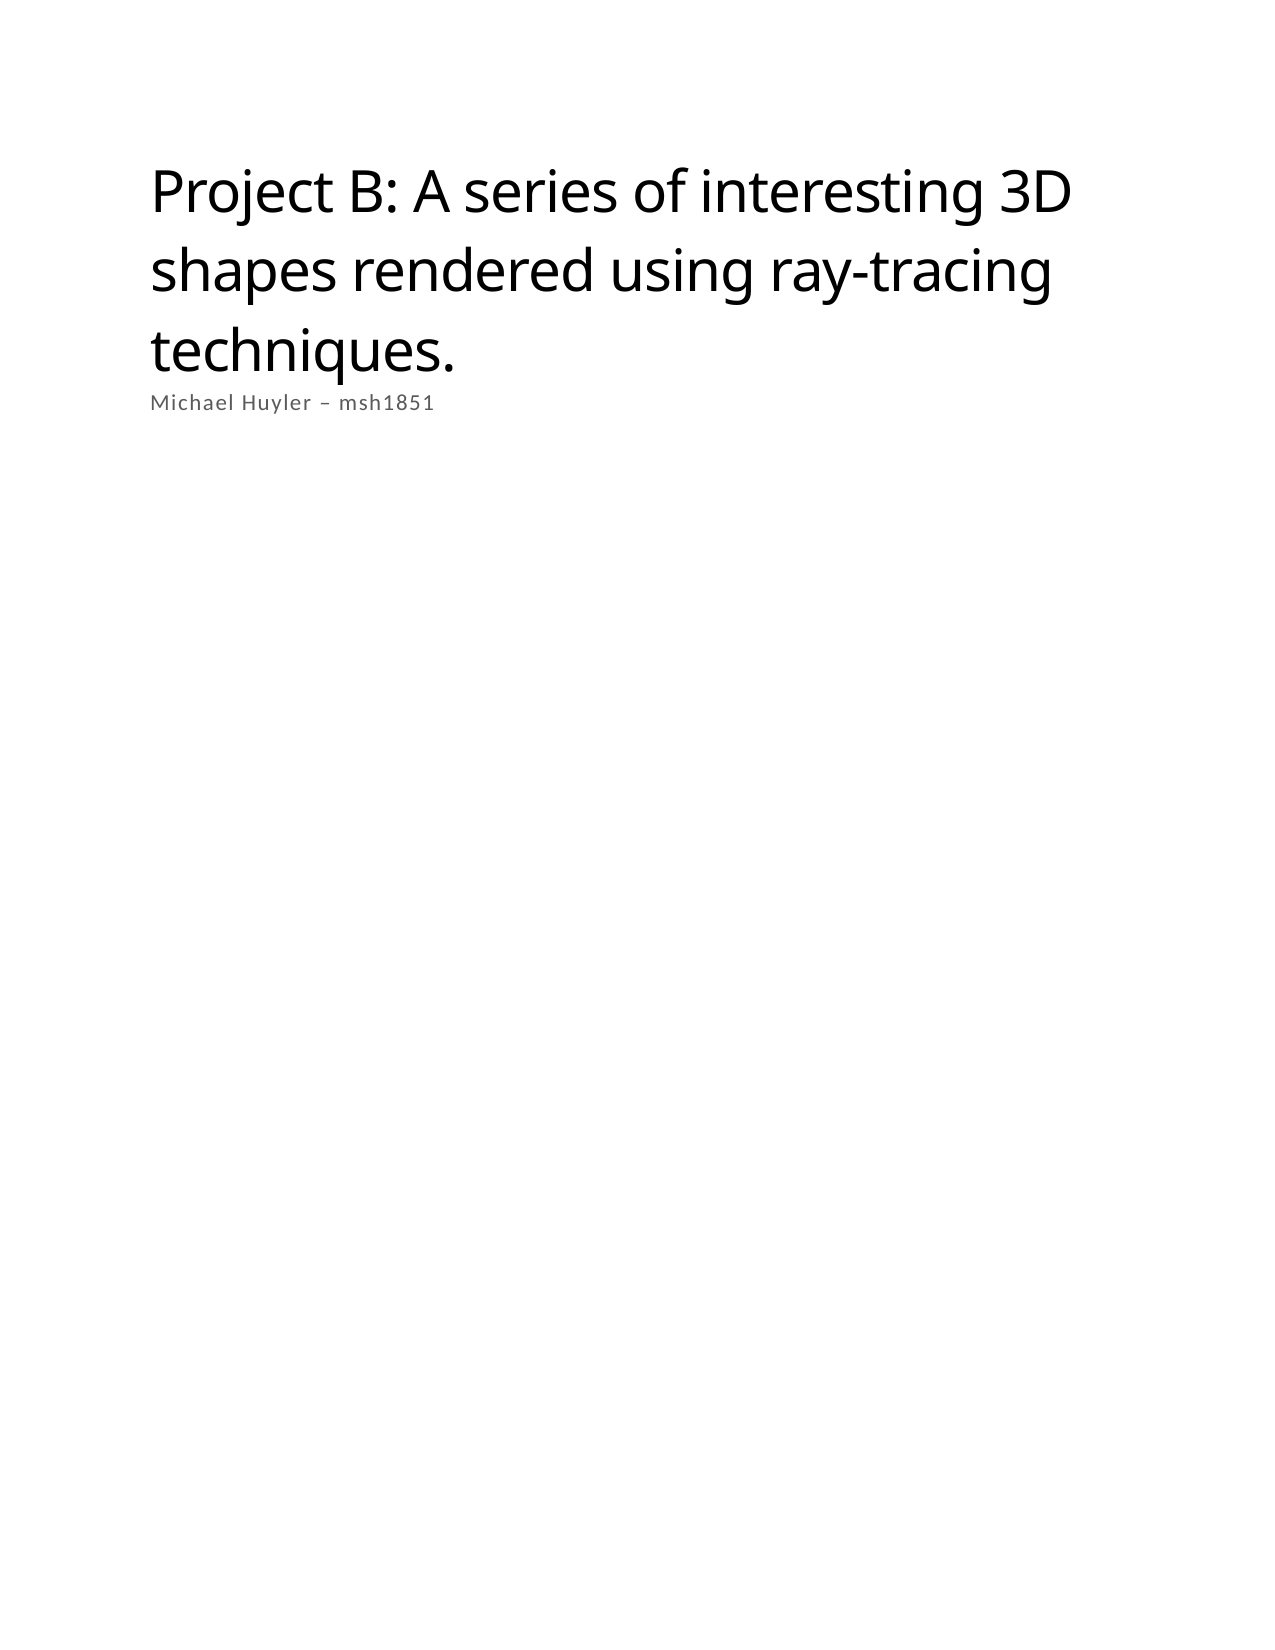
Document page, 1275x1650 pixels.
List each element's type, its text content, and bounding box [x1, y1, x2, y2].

subtitle Michael Huyler – msh1851 [150, 388, 1125, 416]
title Project B: A series of interesting 3D shapes rendered using ray-tracing techniques. [150, 150, 1125, 388]
